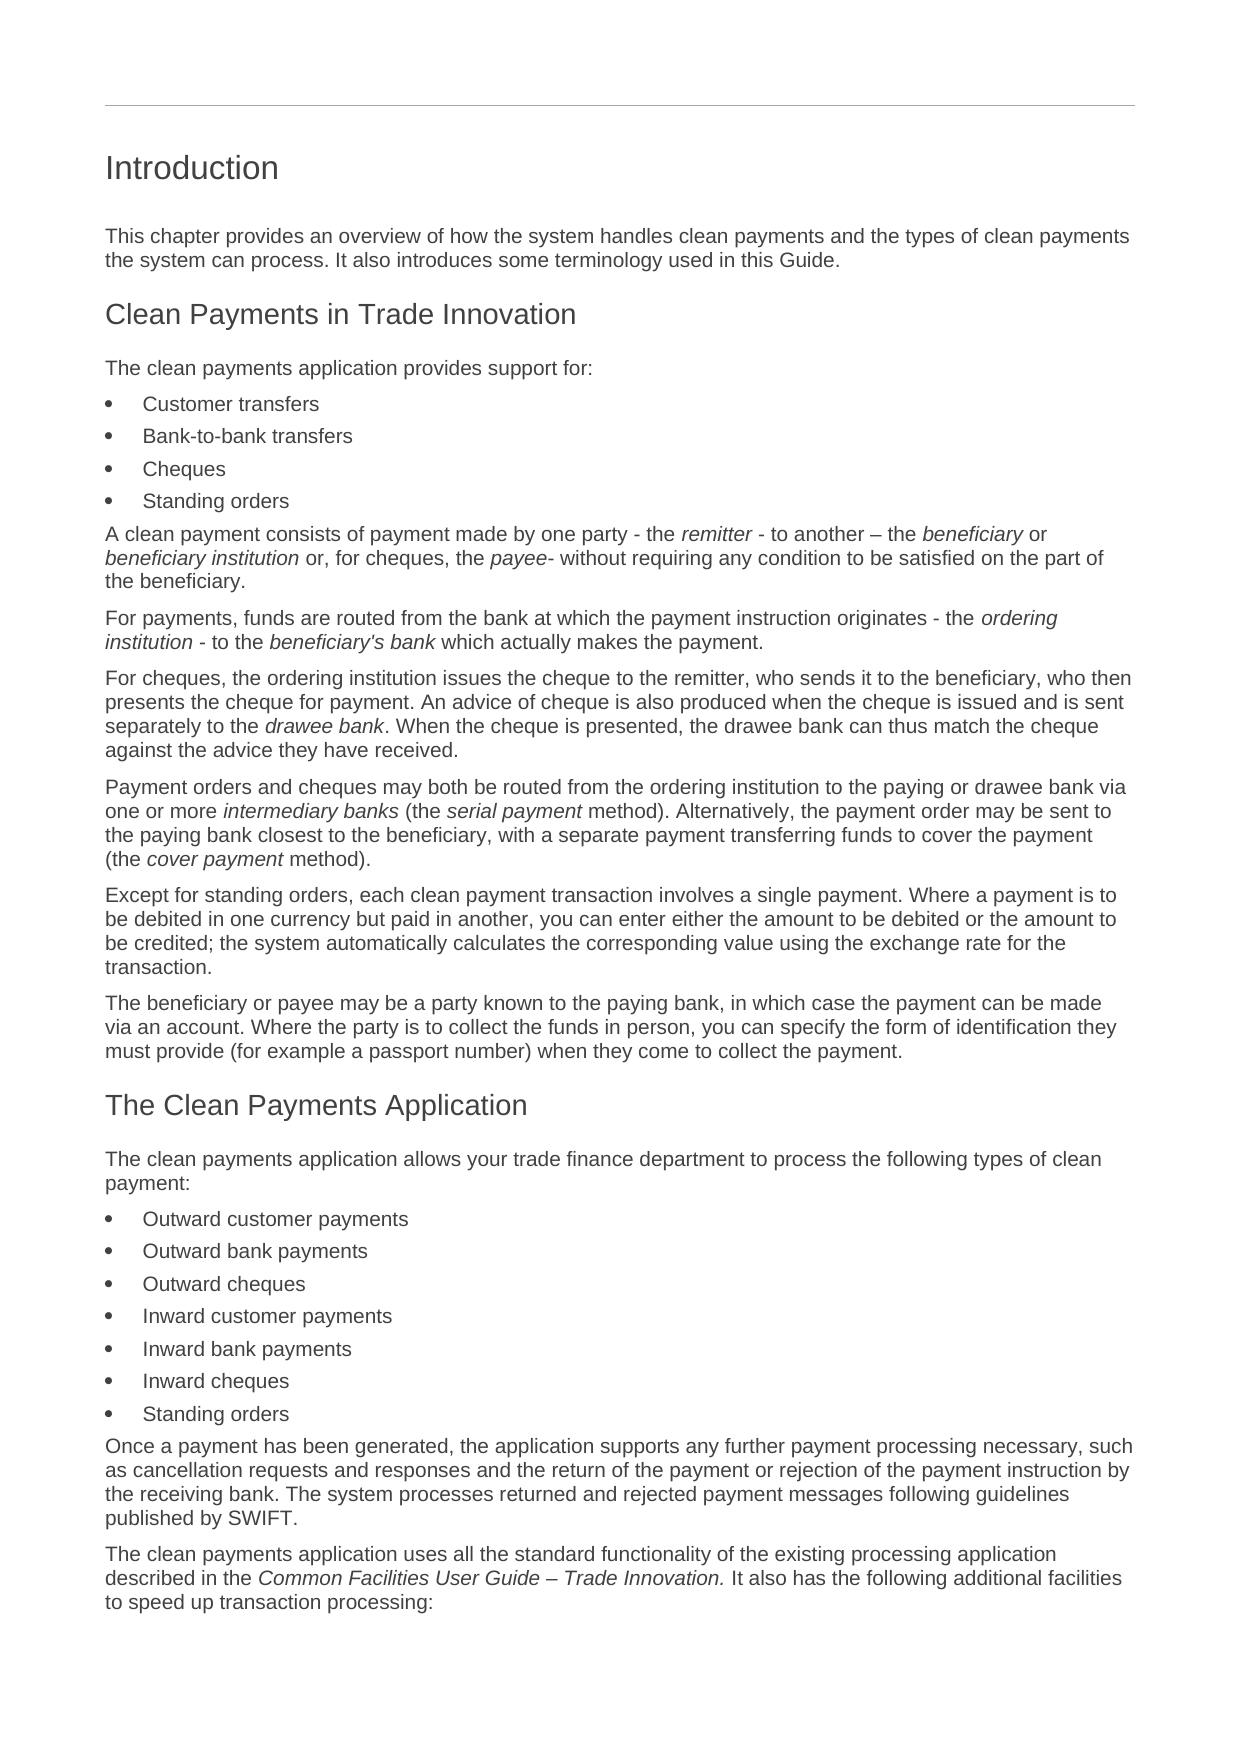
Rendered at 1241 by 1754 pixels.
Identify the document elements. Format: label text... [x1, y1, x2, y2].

text Payment orders and cheques may both be routed from the ordering institution to the paying or drawee bank via one or more intermediary banks (the serial payment method). Alternatively, the payment order may be sent to the paying bank closest to the beneficiary, with a separate payment transferring funds to cover the payment (the cover payment method). [105, 774, 1135, 870]
subtitle Introduction [105, 148, 1135, 186]
text Inward cheques [105, 1369, 1135, 1393]
text Once a payment has been generated, the application supports any further payment processing necessary, such as cancellation requests and responses and the return of the payment or rejection of the payment instruction by the receiving bank. The system processes returned and rejected payment messages following guidelines published by SWIFT. [105, 1434, 1135, 1529]
text Standing orders [105, 1401, 1135, 1425]
text Inward bank payments [105, 1337, 1135, 1361]
text Outward cheques [105, 1272, 1135, 1296]
text Standing orders [105, 489, 1135, 513]
text The clean payments application allows your trade finance department to process the following types of clean payment: [105, 1147, 1135, 1194]
text The clean payments application uses all the standard functionality of the existing processing application described in the Common Facilities User Guide – Trade Innovation. It also has the following additional facilities to speed up transaction processing: [105, 1542, 1135, 1614]
subtitle The Clean Payments Application [105, 1088, 1135, 1122]
text For cheques, the ordering institution issues the cheque to the remitter, who sends it to the beneficiary, who then presents the cheque for payment. An advice of cheque is also produced when the cheque is issued and is sent separately to the drawee bank. When the cheque is presented, the drawee bank can thus match the cheque against the advice they have received. [105, 666, 1135, 762]
text The beneficiary or payee may be a party known to the paying bank, in which case the payment can be made via an account. Where the party is to collect the funds in person, you can specify the form of identification they must provide (for example a passport number) when they come to collect the payment. [105, 991, 1135, 1063]
text Outward bank payments [105, 1239, 1135, 1263]
text Except for standing orders, each clean payment transaction involves a single payment. Where a payment is to be debited in one currency but paid in another, you can enter either the amount to be debited or the amount to be credited; the system automatically calculates the corresponding value using the exchange rate for the transaction. [105, 883, 1135, 979]
text Customer transfers [105, 392, 1135, 416]
text For payments, funds are routed from the bank at which the payment instruction originates - the ordering institution - to the beneficiary's bank which actually makes the payment. [105, 606, 1135, 654]
subtitle Clean Payments in Trade Innovation [105, 297, 1135, 330]
text Inward customer payments [105, 1304, 1135, 1328]
text The clean payments application provides support for: [105, 355, 1135, 379]
text This chapter provides an overview of how the system handles clean payments and the types of clean payments the system can process. It also introduces some terminology used in this Guide. [105, 224, 1135, 272]
text Outward customer payments [105, 1207, 1135, 1231]
text Cheques [105, 457, 1135, 481]
text A clean payment consists of payment made by one party - the remitter - to another – the beneficiary or beneficiary institution or, for cheques, the payee- without requiring any condition to be satisfied on the part of the beneficiary. [105, 521, 1135, 593]
text Bank-to-bank transfers [105, 424, 1135, 448]
